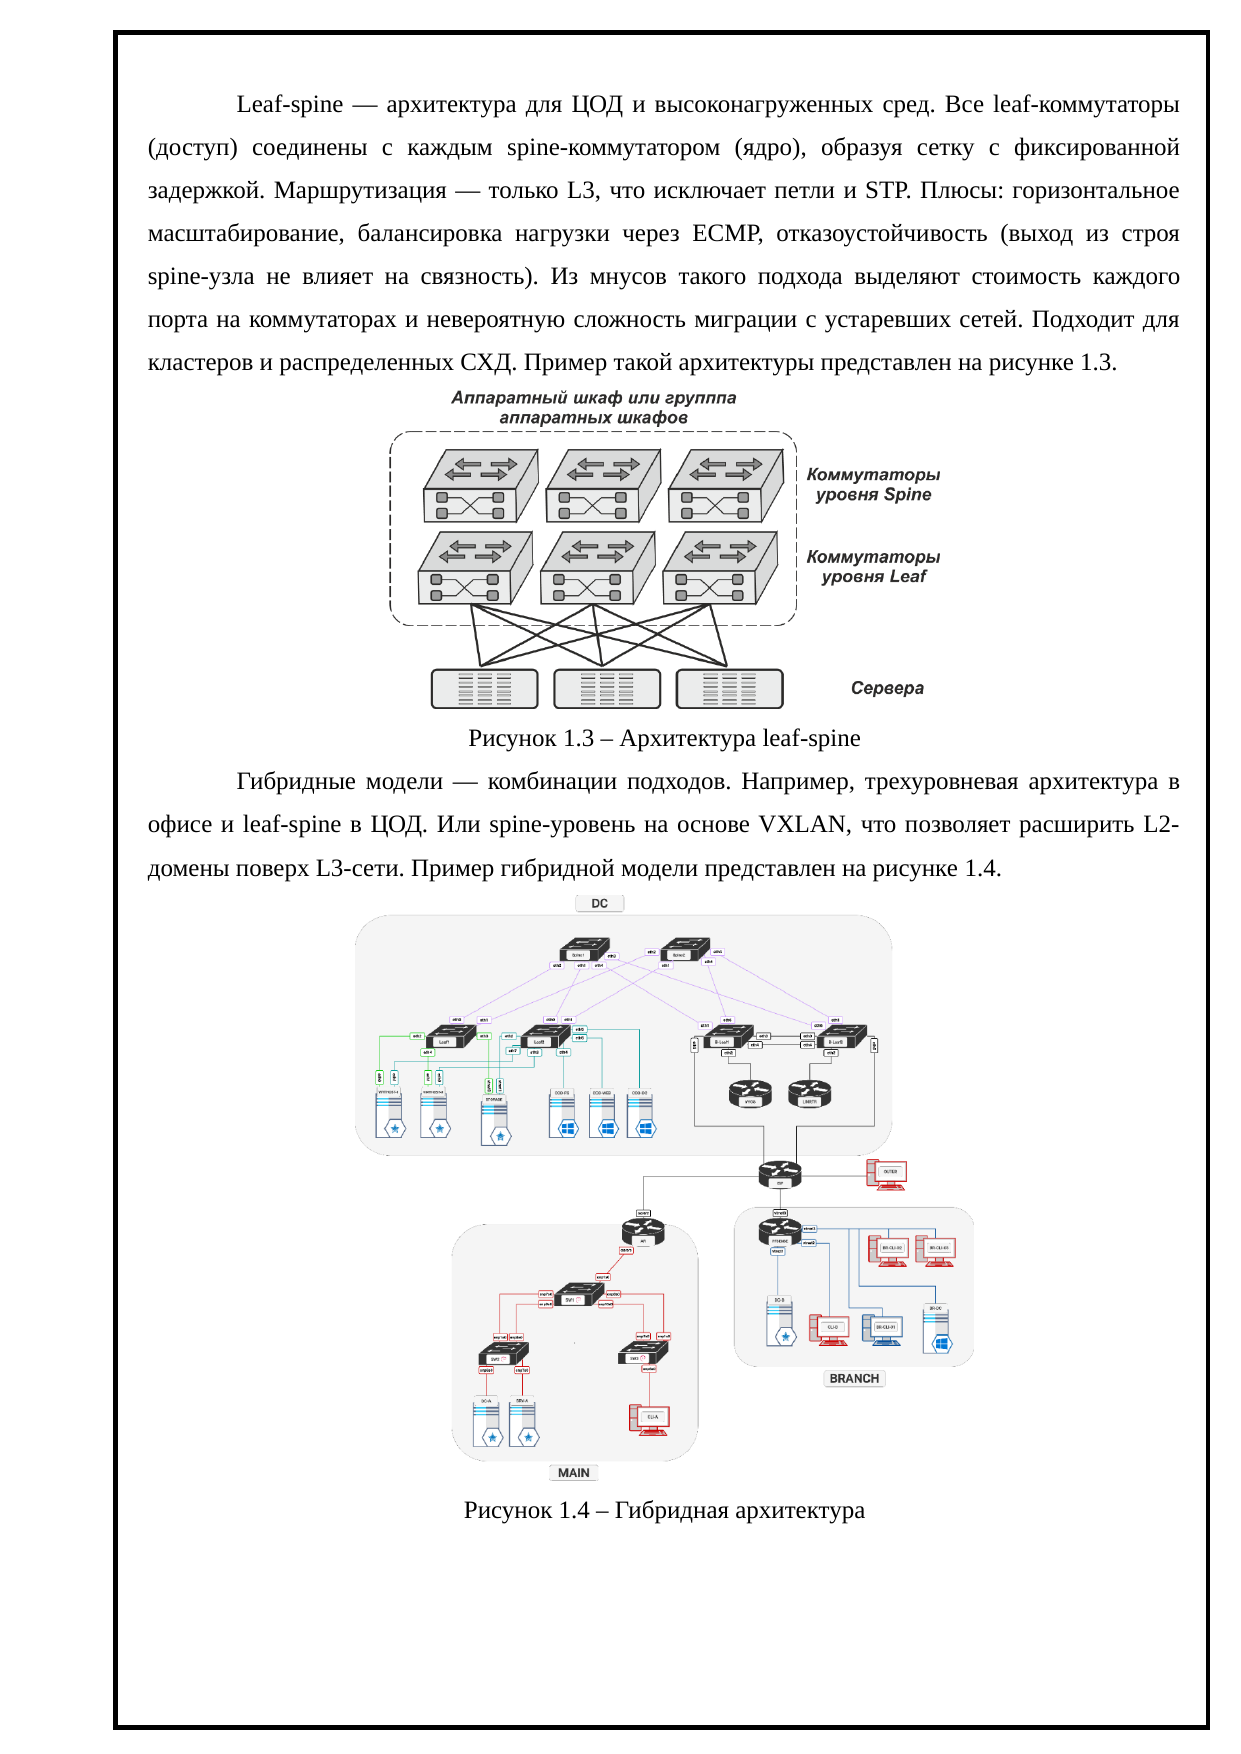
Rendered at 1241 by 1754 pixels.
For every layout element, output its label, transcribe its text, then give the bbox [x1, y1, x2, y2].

list Гибридные модели — комбинации подходов. Например, трехуровневая архитектура в офисе и leaf-spine в ЦОД. Или spine-уровень на основе VXLAN, что позволяет расширить L2-домены поверх L3-сети. Пример гибридной модели представлен на рисунке 1.4. [148, 766, 1181, 881]
picture [389, 390, 940, 709]
list Leaf-spine — архитектура для ЦОД и высоконагруженных сред. Все leaf-коммутаторы (доступ) соединены с каждым spine-коммутатором (ядро), образуя сетку с фиксированной задержкой. Маршрутизация — только L3, что исключает петли и STP. Плюсы: горизонтальное масштабирование, балансировка нагрузки через ECMP, отказоустойчивость (выход из строя spine-узла не влияет на связность). Из мнусов такого подхода выделяют стоимость каждого порта на коммутаторах и невероятную сложность миграции с устаревших сетей. Подходит для кластеров и распределенных СХД. Пример такой архитектуры представлен на рисунке 1.3. [148, 89, 1181, 376]
text Рисунок 1.3 – Архитектура leaf-spine [148, 723, 1181, 752]
picture [355, 895, 974, 1481]
text Рисунок 1.4 – Гибридная архитектура [148, 1495, 1181, 1524]
